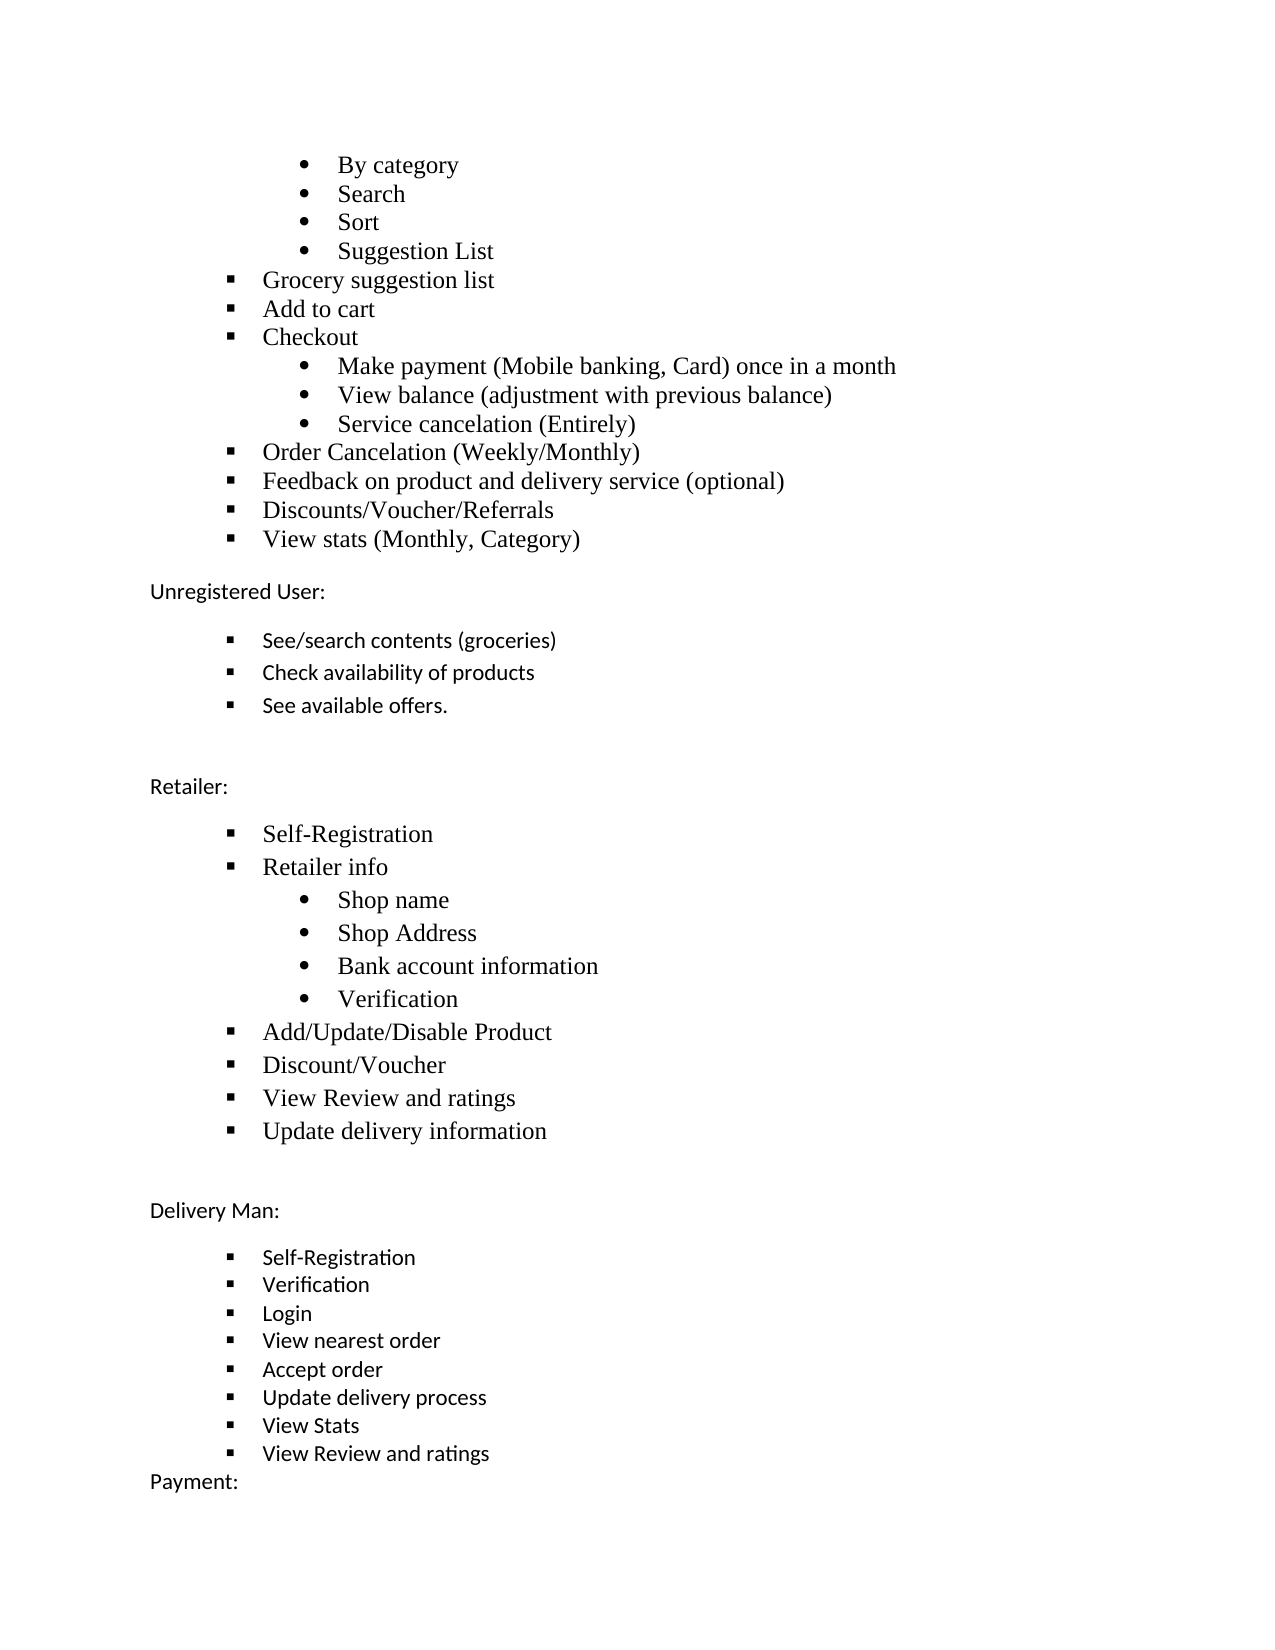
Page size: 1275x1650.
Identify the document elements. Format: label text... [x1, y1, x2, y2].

list View balance (adjustment with previous balance) [300, 380, 1125, 409]
list View Review and ratings [225, 1083, 1125, 1112]
list Service cancelation (Entirely) [300, 409, 1125, 437]
text Retailer: [150, 772, 1125, 800]
list Retailer info [225, 852, 1125, 880]
list Check availability of products [225, 658, 1125, 687]
list Add to cart [225, 294, 1125, 322]
list Grocery suggestion list [225, 265, 1125, 294]
text Unregistered User: [150, 577, 1125, 606]
list Bank account information [300, 951, 1125, 979]
list Discounts/Voucher/Referrals [225, 495, 1125, 524]
list Shop name [300, 885, 1125, 913]
list See available offers. [225, 691, 1125, 719]
list Order Cancelation (Weekly/Monthly) [225, 437, 1125, 466]
list Add/Update/Disable Product [225, 1017, 1125, 1046]
list See/search contents (groceries) [225, 626, 1125, 654]
list Sort [300, 207, 1125, 236]
list Shop Address [300, 918, 1125, 946]
list Accept order [225, 1355, 1125, 1383]
list Suggestion List [300, 236, 1125, 265]
text Delivery Man: [150, 1196, 1125, 1224]
list Update delivery process [225, 1383, 1125, 1411]
list Make payment (Mobile banking, Card) once in a month [300, 351, 1125, 380]
list Self-Registration [225, 819, 1125, 847]
list View Review and ratings [225, 1439, 1125, 1467]
list Checkout [225, 322, 1125, 351]
list Verification [225, 1271, 1125, 1299]
text Payment: [150, 1467, 1125, 1495]
list View nearest order [225, 1327, 1125, 1355]
list View Stats [225, 1411, 1125, 1439]
list Search [300, 179, 1125, 207]
list By category [300, 150, 1125, 179]
list Discount/Voucher [225, 1050, 1125, 1078]
list Verification [300, 984, 1125, 1012]
list Feedback on product and delivery service (optional) [225, 466, 1125, 495]
list Login [225, 1299, 1125, 1327]
list View stats (Monthly, Category) [225, 524, 1125, 552]
list Update delivery information [225, 1116, 1125, 1144]
list Self-Registration [225, 1243, 1125, 1271]
